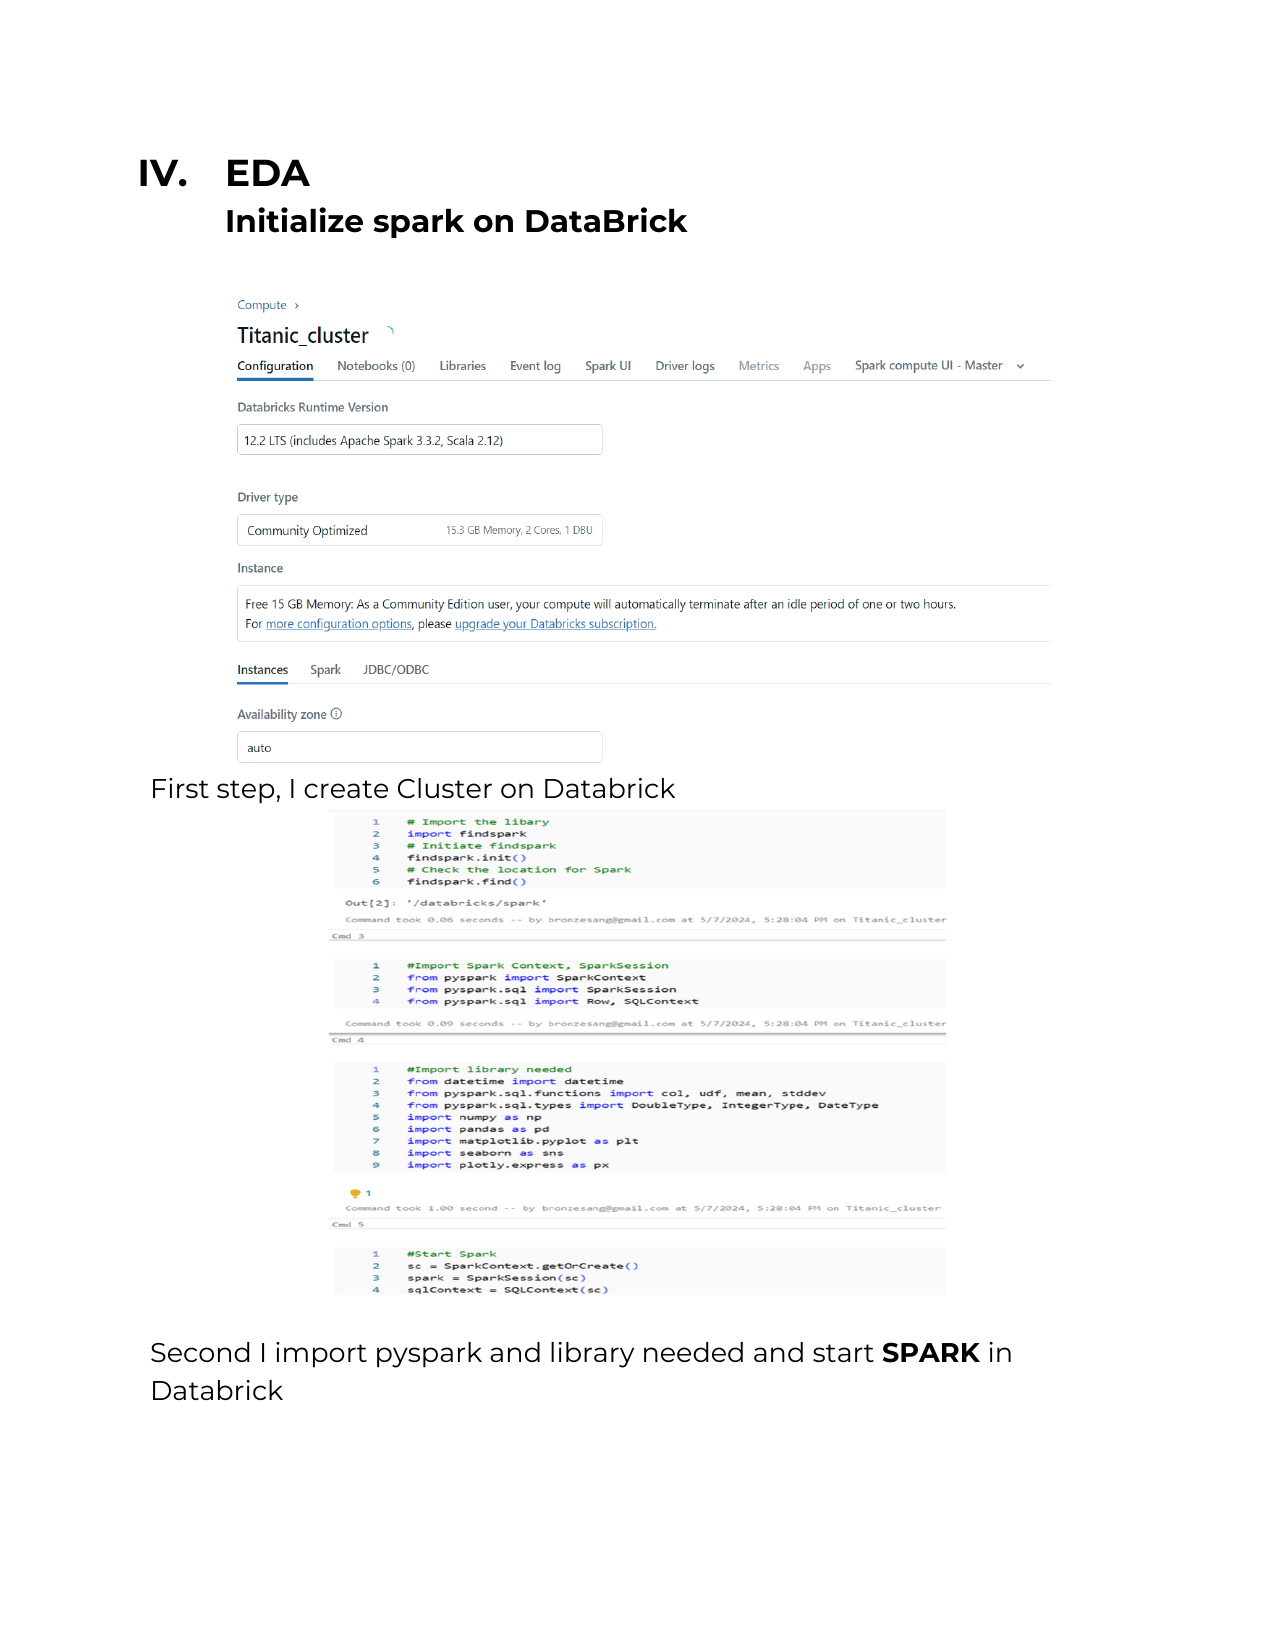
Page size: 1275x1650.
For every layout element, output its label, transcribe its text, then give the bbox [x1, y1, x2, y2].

text Initialize spark on DataBrick [225, 202, 1125, 241]
text Second I import pyspark and library needed and start SPARK in Databrick [150, 1336, 1125, 1407]
text First step, I create Cluster on Databrick [150, 772, 1125, 805]
picture [328, 810, 947, 1295]
picture [224, 284, 1051, 769]
list EDA [187, 150, 1125, 196]
